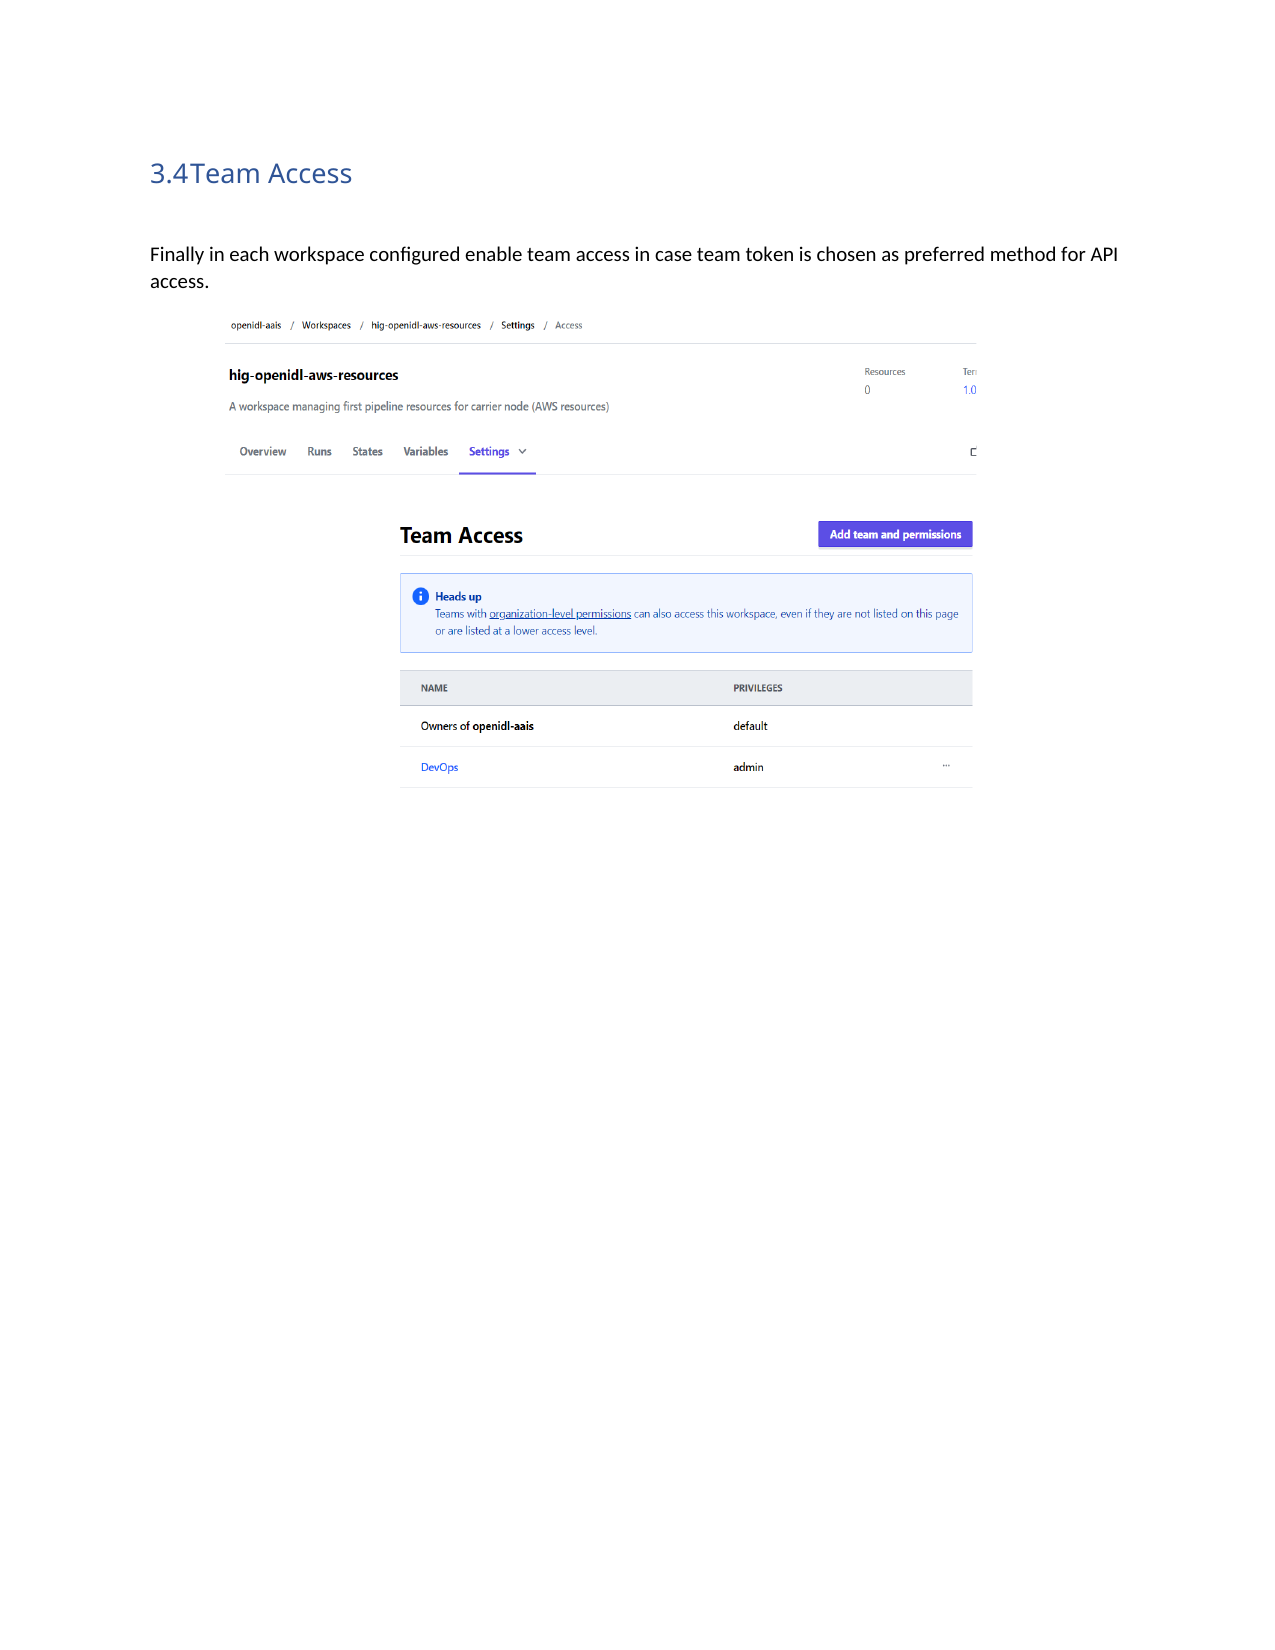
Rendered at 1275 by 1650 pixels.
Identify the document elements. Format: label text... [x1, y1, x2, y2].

subtitle Team Access [150, 154, 1125, 191]
picture [225, 312, 977, 788]
text Finally in each workspace configured enable team access in case team token is chosen as preferred method for API access. [150, 241, 1125, 294]
